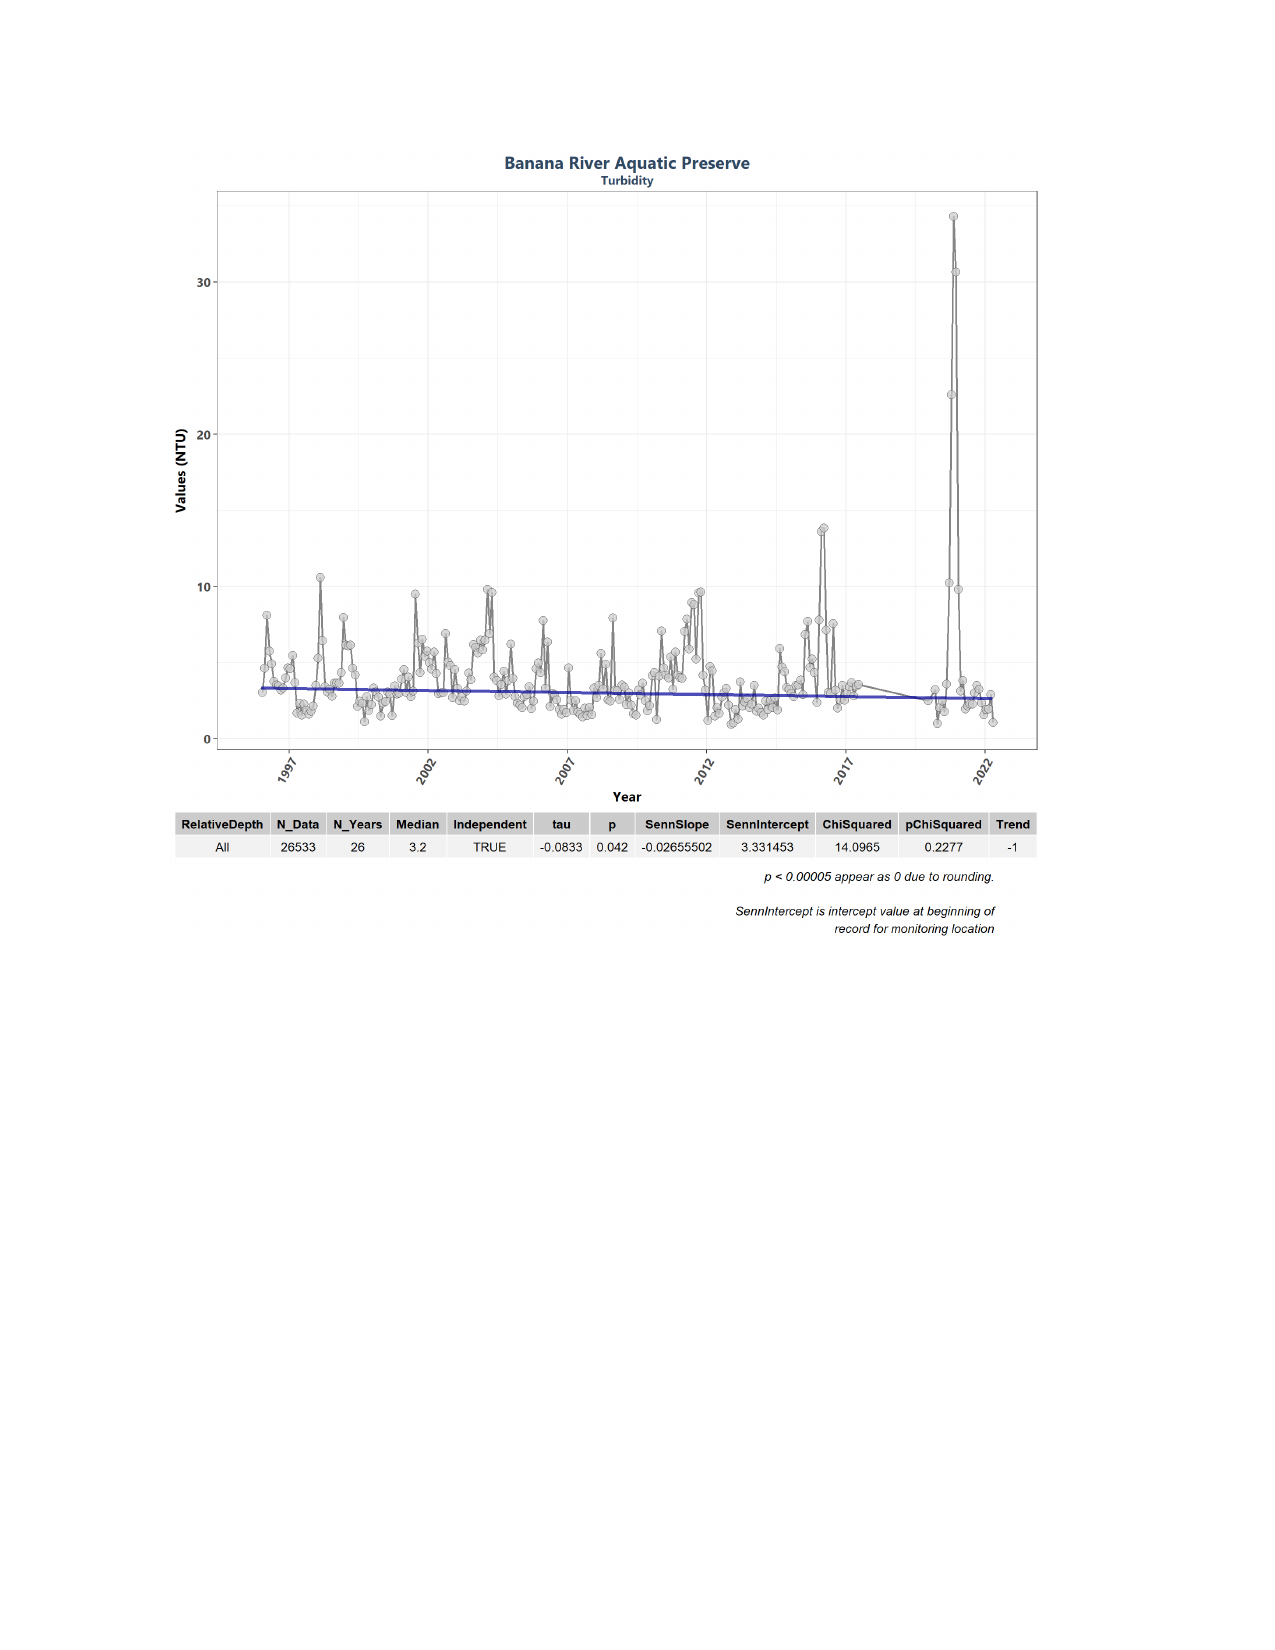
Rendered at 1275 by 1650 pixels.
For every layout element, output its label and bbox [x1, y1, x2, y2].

picture [168, 150, 1044, 938]
